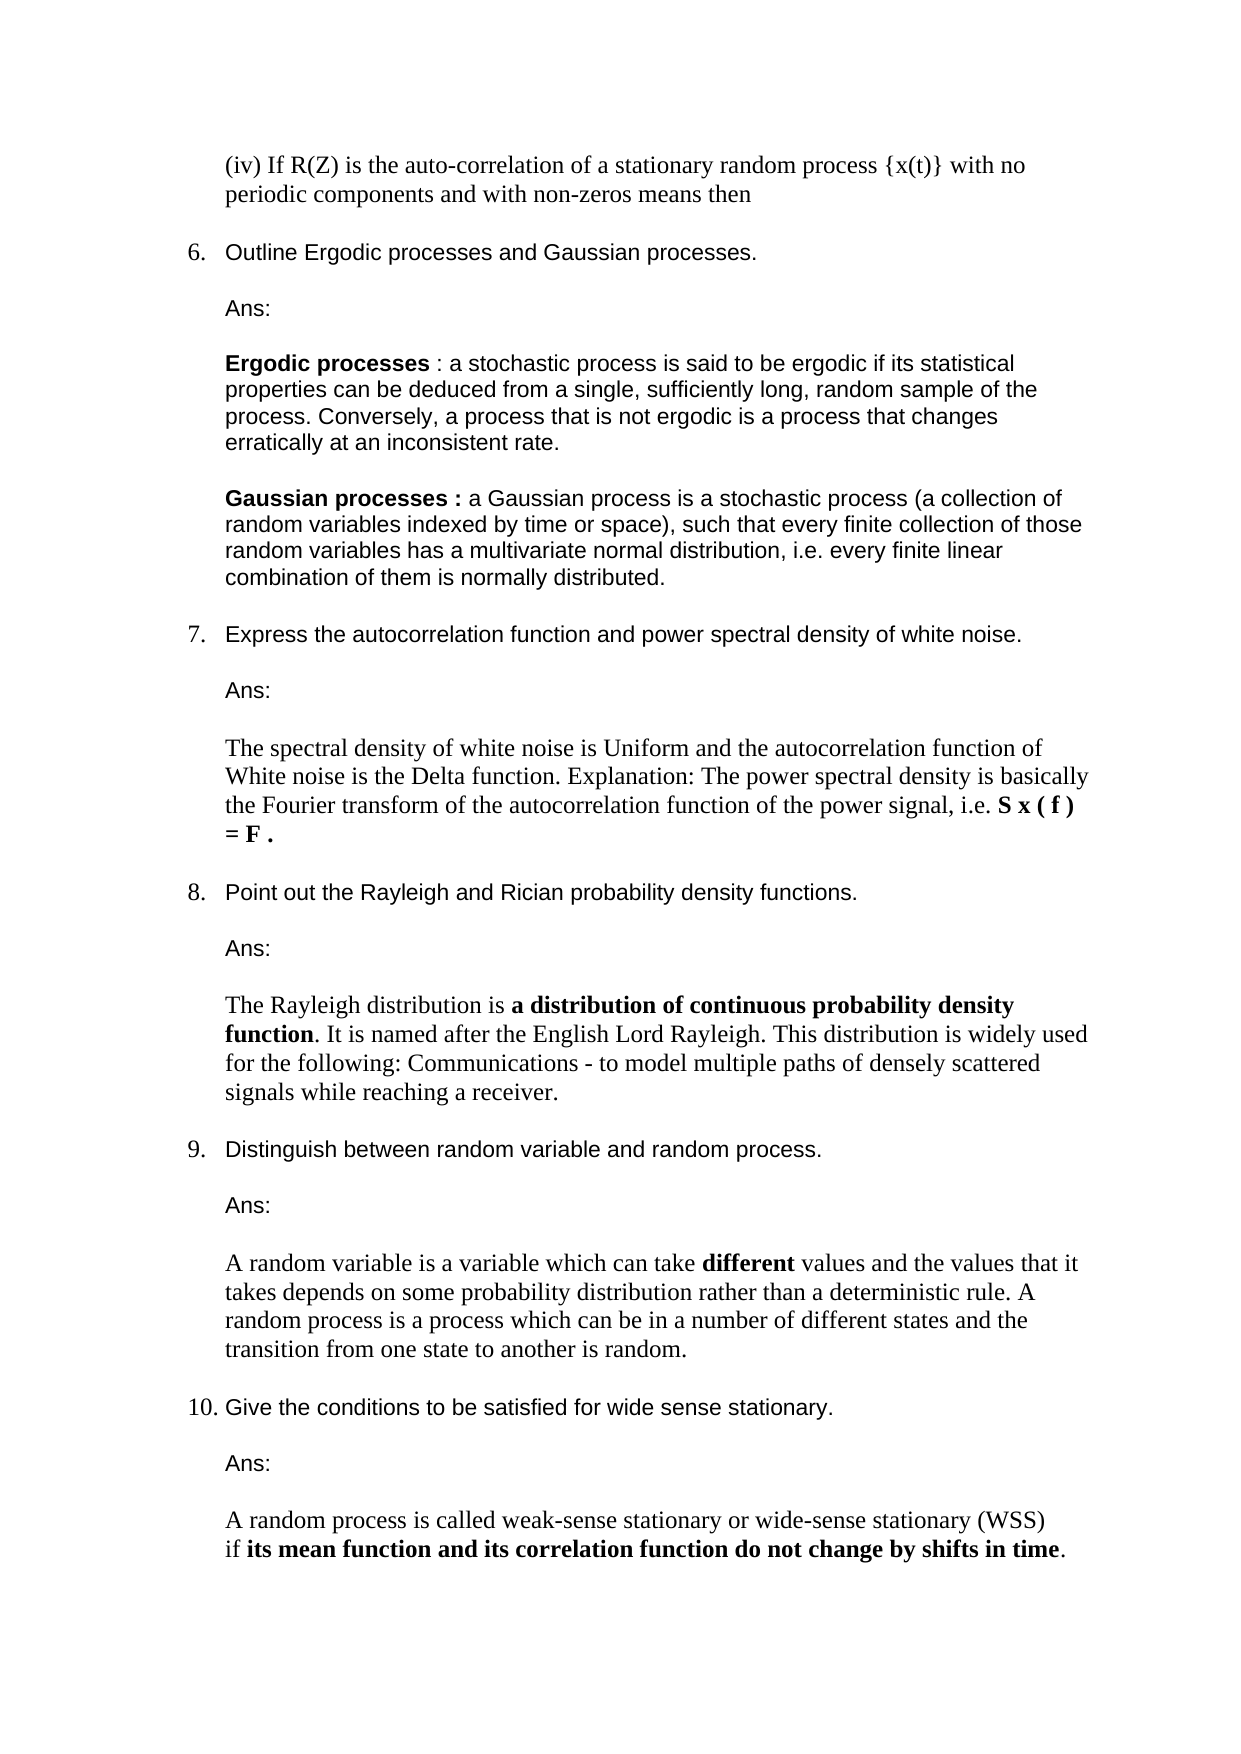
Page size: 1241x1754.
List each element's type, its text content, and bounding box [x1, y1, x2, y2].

text A random process is called weak-sense stationary or wide-sense stationary (WSS) if its mean function and its correlation function do not change by shifts in time. [225, 1506, 1090, 1563]
list Outline Ergodic processes and Gaussian processes. [187, 237, 1090, 265]
list Point out the Rayleigh and Rician probability density functions. [187, 877, 1090, 906]
text A random variable is a variable which can take different values and the values that it takes depends on some probability distribution rather than a deterministic rule. A random process is a process which can be in a number of different states and the transition from one state to another is random. [225, 1248, 1090, 1363]
text Ans: [225, 935, 1090, 961]
text Ans: [225, 1192, 1090, 1219]
text Gaussian processes : a Gaussian process is a stochastic process (a collection of random variables indexed by time or space), such that every finite collection of those random variables has a multivariate normal distribution, i.e. every finite linear combination of them is normally distributed. [225, 485, 1090, 590]
list Express the autocorrelation function and power spectral density of white noise. [187, 619, 1090, 648]
text (iv) If R(Z) is the auto-correlation of a stationary random process {x(t)} with no periodic components and with non-zeros means then [225, 150, 1090, 207]
text Ans: [225, 677, 1090, 703]
text Ans: [225, 1450, 1090, 1476]
text Ans: [225, 294, 1090, 321]
text The Rayleigh distribution is a distribution of continuous probability density function. It is named after the English Lord Rayleigh. This distribution is widely used for the following: Communications - to model multiple paths of densely scattered signals while reaching a receiver. [225, 990, 1090, 1105]
text Ergodic processes : a stochastic process is said to be ergodic if its statistical properties can be deduced from a single, sufficiently long, random sample of the process. Conversely, a process that is not ergodic is a process that changes erratically at an inconsistent rate. [225, 350, 1090, 456]
list Give the conditions to be satisfied for wide sense stationary. [187, 1392, 1090, 1421]
list Distinguish between random variable and random process. [187, 1134, 1090, 1163]
text The spectral density of white noise is Uniform and the autocorrelation function of White noise is the Delta function. Explanation: The power spectral density is basically the Fourier transform of the autocorrelation function of the power signal, i.e. S x ( f ) = F . [225, 733, 1090, 848]
